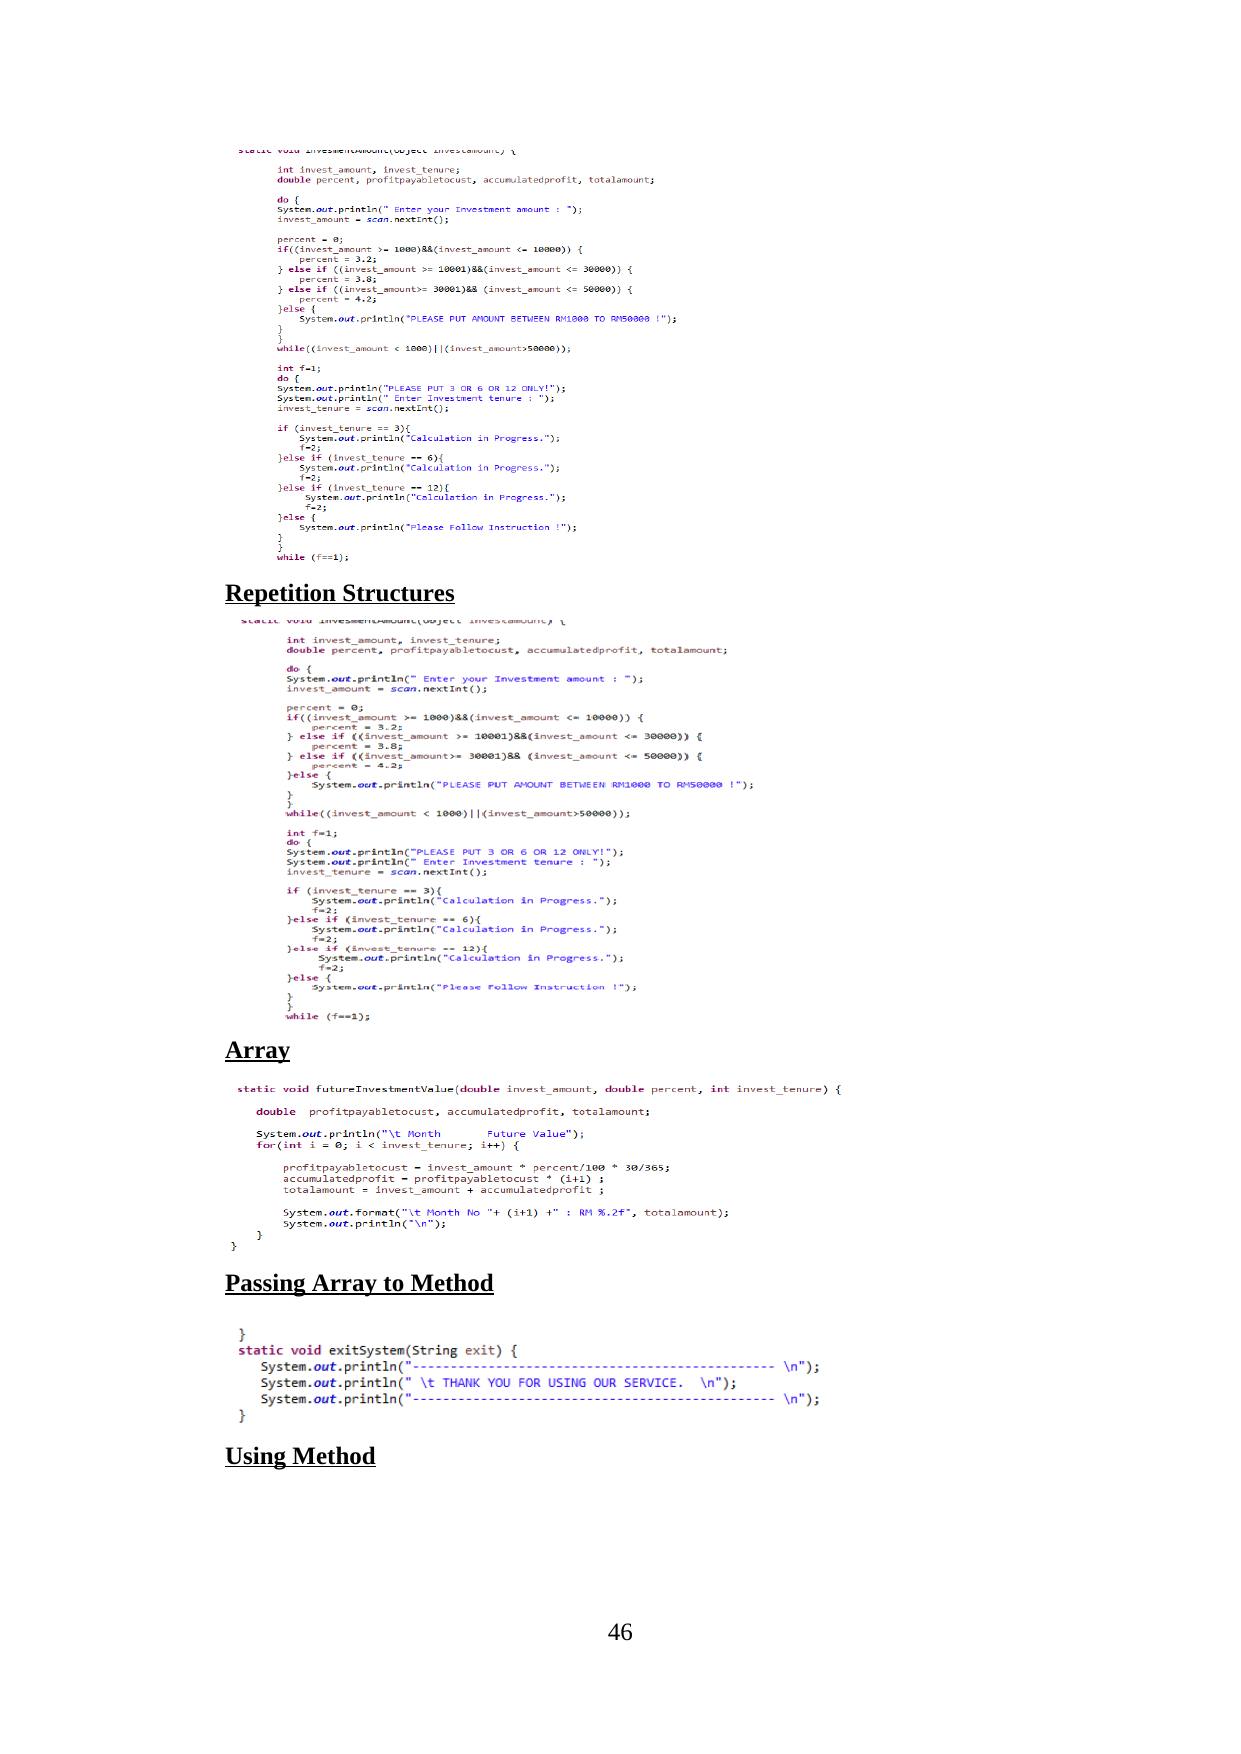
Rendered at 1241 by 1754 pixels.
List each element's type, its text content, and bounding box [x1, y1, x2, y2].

picture [225, 1311, 1124, 1428]
text Repetition Structures [150, 578, 1090, 606]
text Passing Array to Method [150, 1268, 1090, 1297]
text Array [150, 1035, 1090, 1064]
text Using Method [150, 1441, 1090, 1470]
picture [225, 1078, 898, 1256]
picture [225, 620, 898, 1023]
picture [225, 150, 800, 565]
